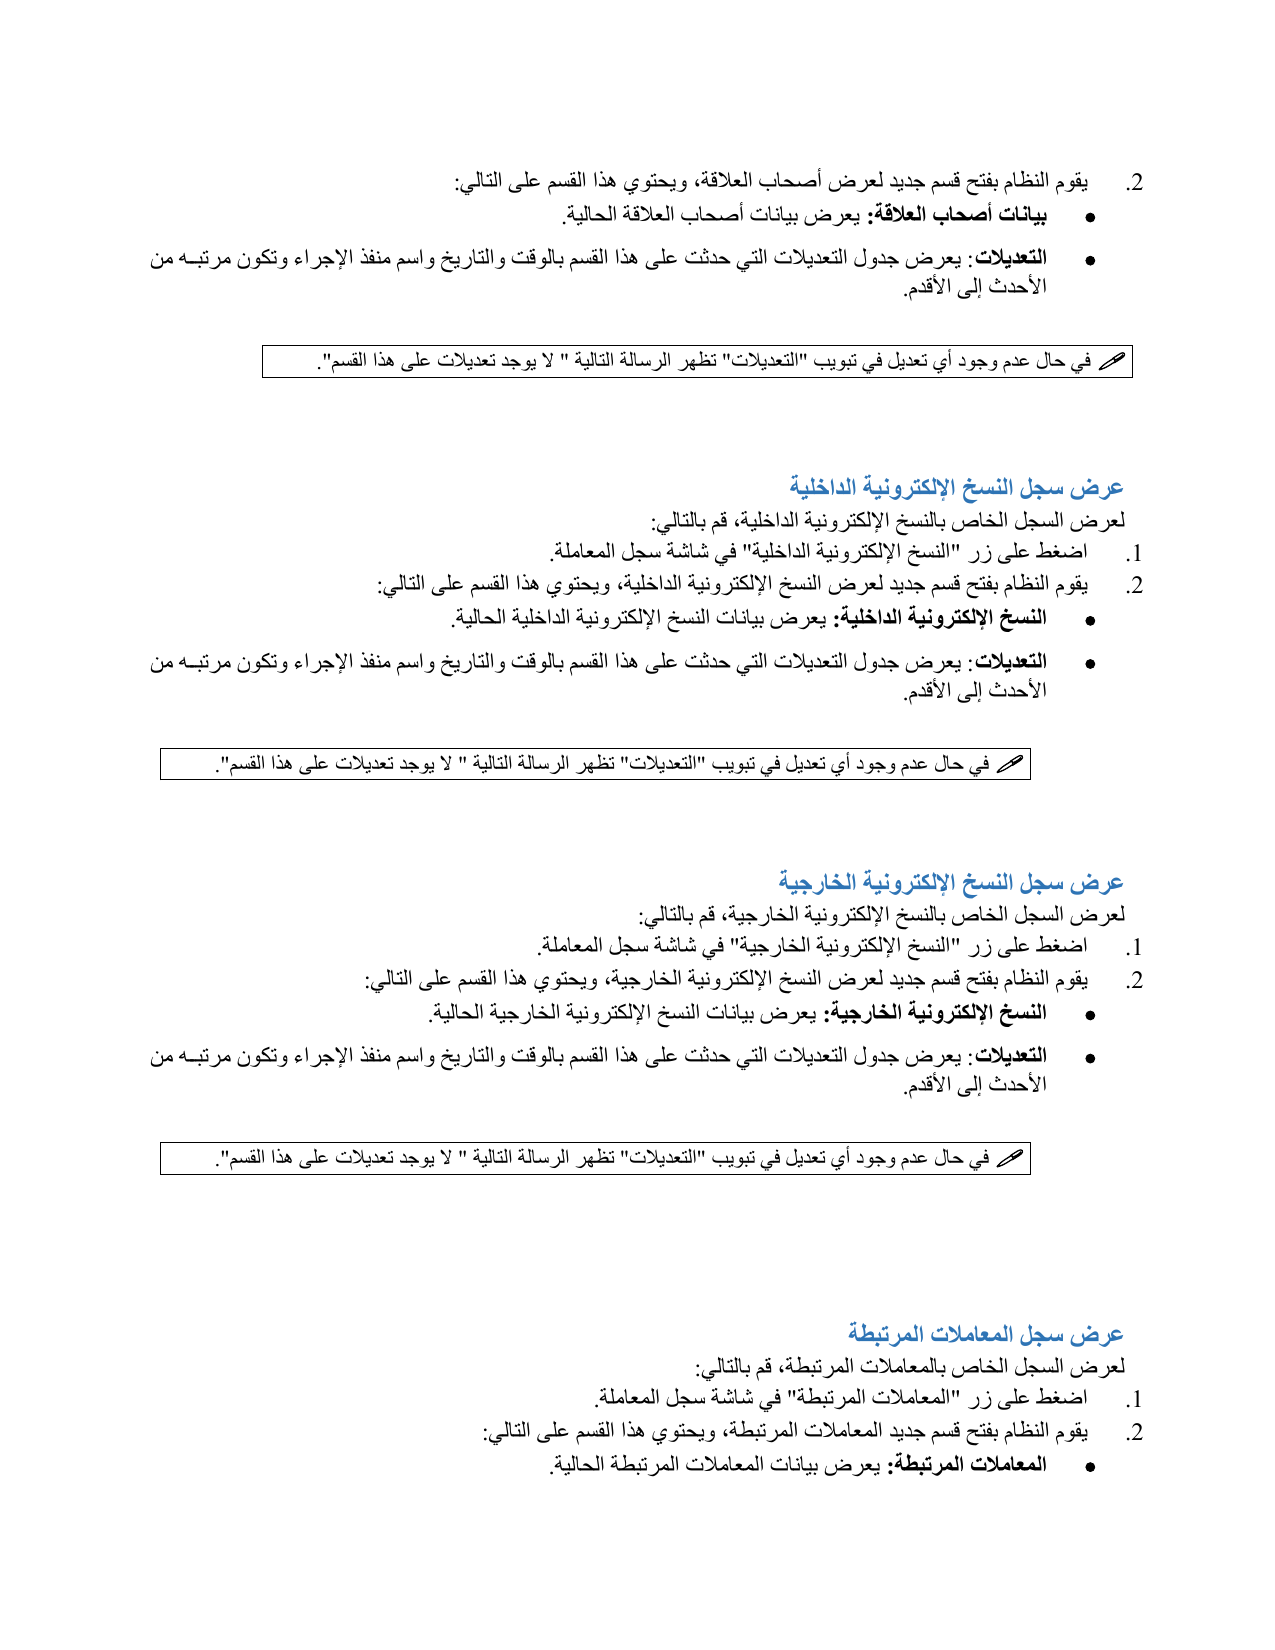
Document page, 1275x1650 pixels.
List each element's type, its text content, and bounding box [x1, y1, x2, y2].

list التعديلات: يعرض جدول التعديلات التي حدثت على هذا القسم بالوقت والتاريخ واسم منفذ الإجراء وتكون مرتبه من الأحدث إلى الأقدم. [150, 1040, 1084, 1100]
subtitle عرض سجل النسخ الإلكترونية الخارجية [150, 868, 1125, 899]
list يقوم النظام بفتح قسم جديد لعرض النسخ الإلكترونية الداخلية، ويحتوي هذا القسم على التالي: [150, 570, 1125, 599]
list اضغط على زر "النسخ الإلكترونية الخارجية" في شاشة سجل المعاملة. [150, 932, 1125, 961]
list المعاملات المرتبطة: يعرض بيانات المعاملات المرتبطة الحالية. [150, 1449, 1084, 1480]
text لعرض السجل الخاص بالنسخ الإلكترونية الخارجية، قم بالتالي: [150, 901, 1125, 930]
list التعديلات: يعرض جدول التعديلات التي حدثت على هذا القسم بالوقت والتاريخ واسم منفذ الإجراء وتكون مرتبه من الأحدث إلى الأقدم. [150, 243, 1084, 302]
list التعديلات: يعرض جدول التعديلات التي حدثت على هذا القسم بالوقت والتاريخ واسم منفذ الإجراء وتكون مرتبه من الأحدث إلى الأقدم. [150, 646, 1084, 705]
text لعرض السجل الخاص بالنسخ الإلكترونية الداخلية، قم بالتالي: [150, 507, 1125, 536]
list يقوم النظام بفتح قسم جديد المعاملات المرتبطة، ويحتوي هذا القسم على التالي: [150, 1417, 1125, 1445]
list يقوم النظام بفتح قسم جديد لعرض النسخ الإلكترونية الخارجية، ويحتوي هذا القسم على التالي: [150, 965, 1125, 994]
list النسخ الإلكترونية الداخلية: يعرض بيانات النسخ الإلكترونية الداخلية الحالية. [150, 603, 1084, 633]
list يقوم النظام بفتح قسم جديد لعرض أصحاب العلاقة، ويحتوي هذا القسم على التالي: [150, 167, 1125, 196]
subtitle عرض سجل المعاملات المرتبطة [150, 1320, 1125, 1351]
list بيانات أصحاب العلاقة: يعرض بيانات أصحاب العلاقة الحالية. [150, 199, 1084, 230]
subtitle عرض سجل النسخ الإلكترونية الداخلية [150, 473, 1125, 504]
list اضغط على زر "المعاملات المرتبطة" في شاشة سجل المعاملة. [150, 1384, 1125, 1413]
list النسخ الإلكترونية الخارجية: يعرض بيانات النسخ الإلكترونية الخارجية الحالية. [150, 997, 1084, 1028]
list اضغط على زر "النسخ الإلكترونية الداخلية" في شاشة سجل المعاملة. [150, 538, 1125, 567]
text لعرض السجل الخاص بالمعاملات المرتبطة، قم بالتالي: [150, 1353, 1125, 1382]
